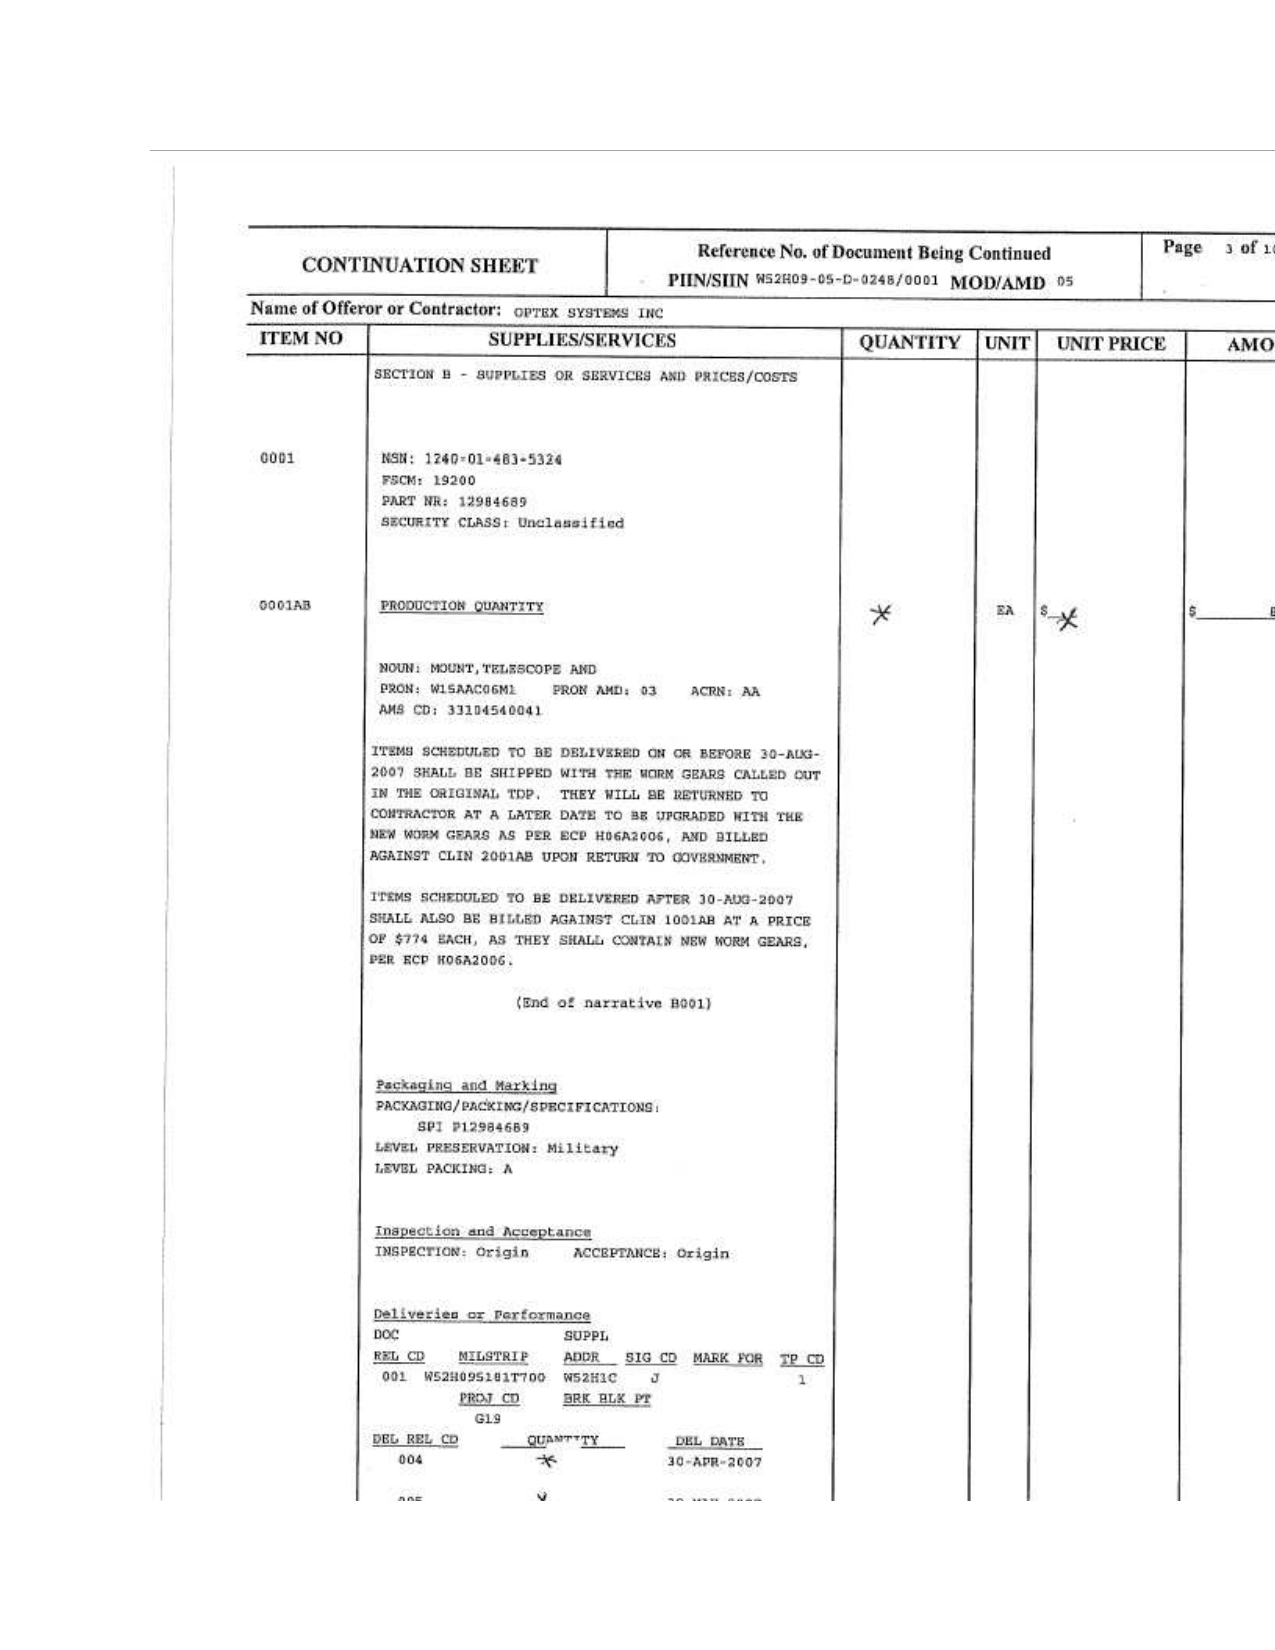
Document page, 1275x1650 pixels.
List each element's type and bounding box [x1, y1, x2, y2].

picture [150, 150, 1275, 1501]
